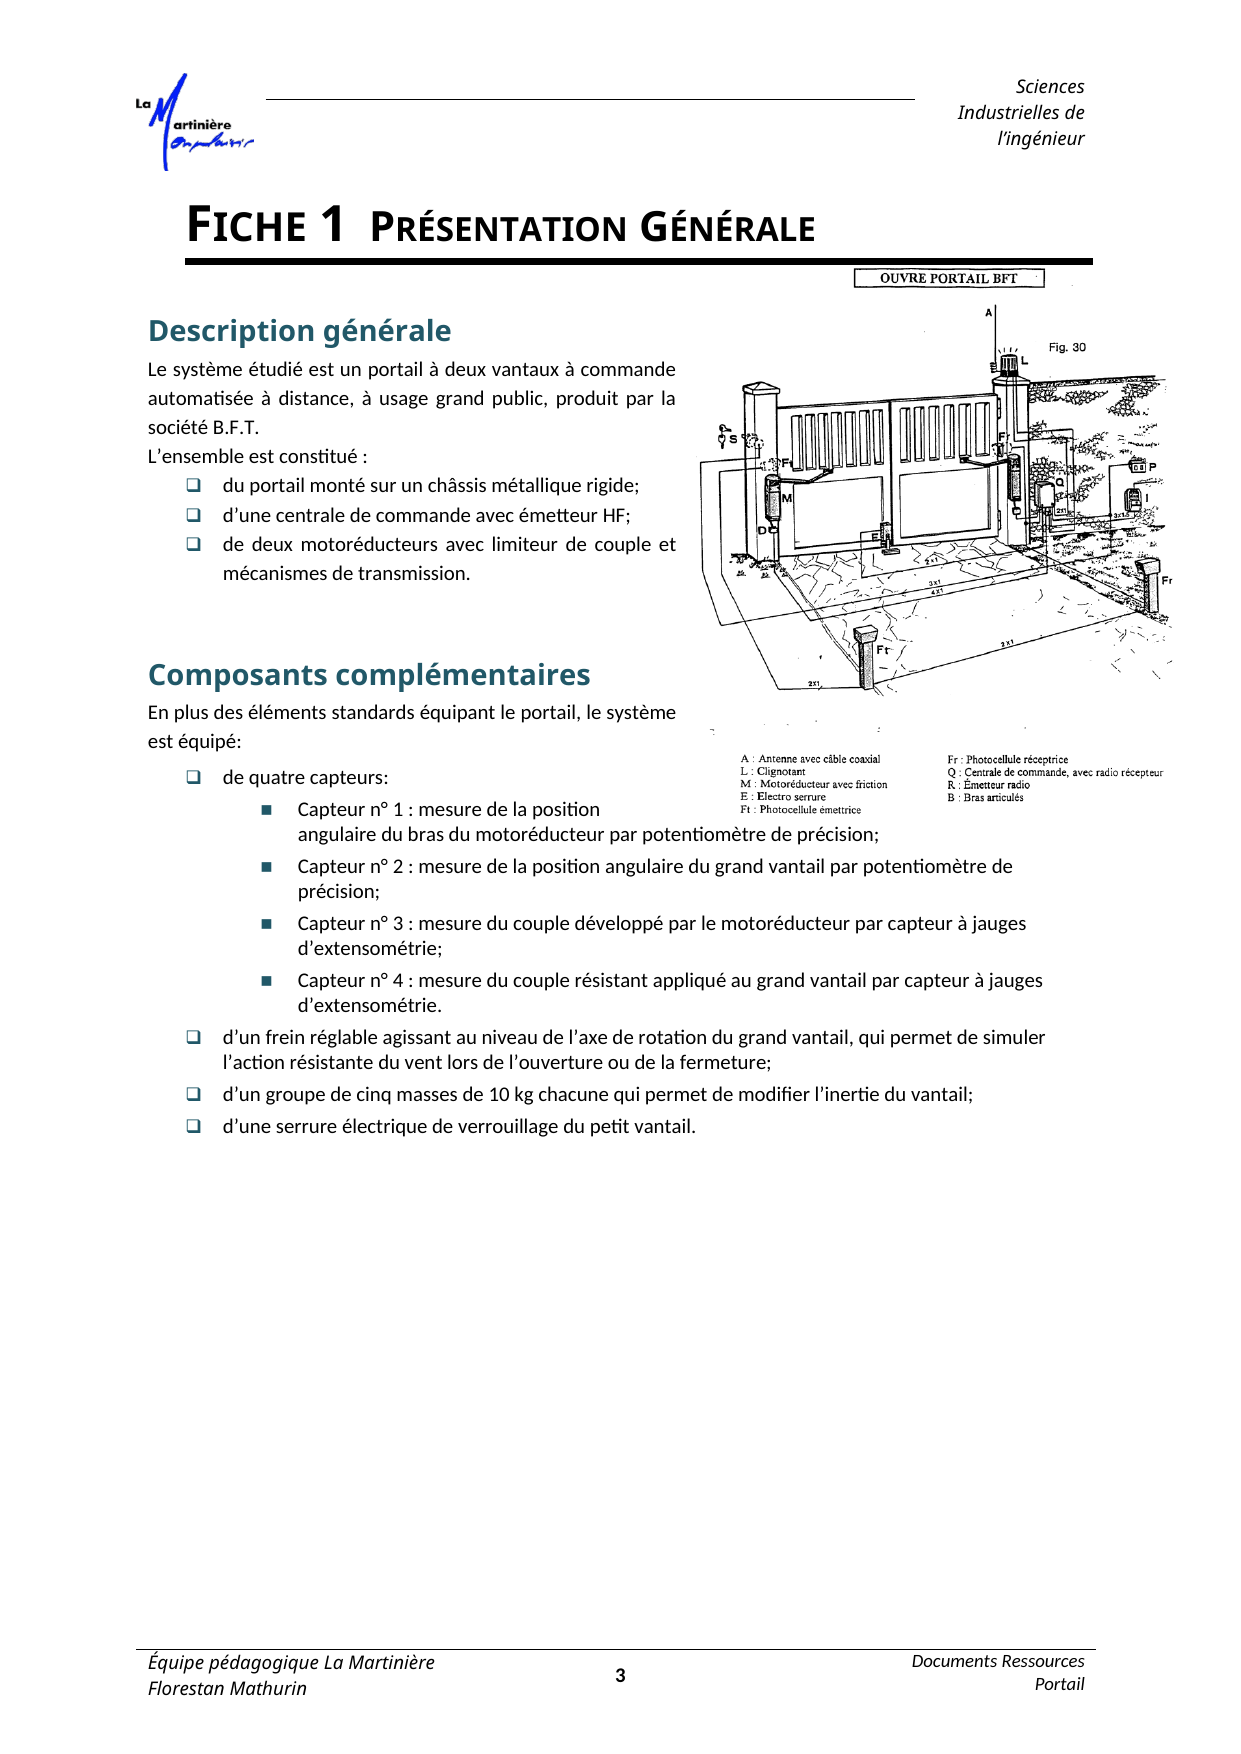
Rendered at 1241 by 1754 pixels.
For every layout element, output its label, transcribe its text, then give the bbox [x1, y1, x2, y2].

list de deux motoréducteurs avec limiteur de couple et mécanismes de transmission. [185, 531, 696, 586]
picture [696, 266, 1174, 817]
list d’une centrale de commande avec émetteur HF; [185, 502, 696, 527]
picture [136, 73, 254, 171]
list Capteur n° 4 : mesure du couple résistant appliqué au grand vantail par capteur à jauges d’extensométrie. [260, 967, 1093, 1018]
list de quatre capteurs: [185, 764, 696, 789]
list du portail monté sur un châssis métallique rigide; [185, 473, 696, 498]
text L’ensemble est constitué : [148, 443, 696, 469]
subtitle Description générale [148, 310, 696, 350]
list d’un groupe de cinq masses de chacune qui permet de modifier l’inertie du vantail; [185, 1081, 1093, 1107]
text En plus des éléments standards équipant le portail, le système est équipé: [148, 699, 696, 754]
list Capteur n° 3 : mesure du couple développé par le motoréducteur par capteur à jauges d’extensométrie; [260, 910, 1093, 961]
text Le système étudié est un portail à deux vantaux à commande automatisée à distance, à usage grand public, produit par la société B.F.T. [148, 356, 696, 440]
subtitle Composants complémentaires [148, 654, 696, 693]
list d’un frein réglable agissant au niveau de l’axe de rotation du grand vantail, qui permet de simuler l’action résistante du vent lors de l’ouverture ou de la fermeture; [185, 1024, 1093, 1075]
list Capteur n° 2 : mesure de la position angulaire du grand vantail par potentiomètre de précision; [260, 853, 1093, 904]
list Capteur n° 1 : mesure de la position angulaire du bras du motoréducteur par potentiomètre de précision; [260, 796, 1093, 847]
list d’une serrure électrique de verrouillage du petit vantail. [185, 1113, 1093, 1138]
subtitle Présentation Générale [185, 188, 1093, 258]
